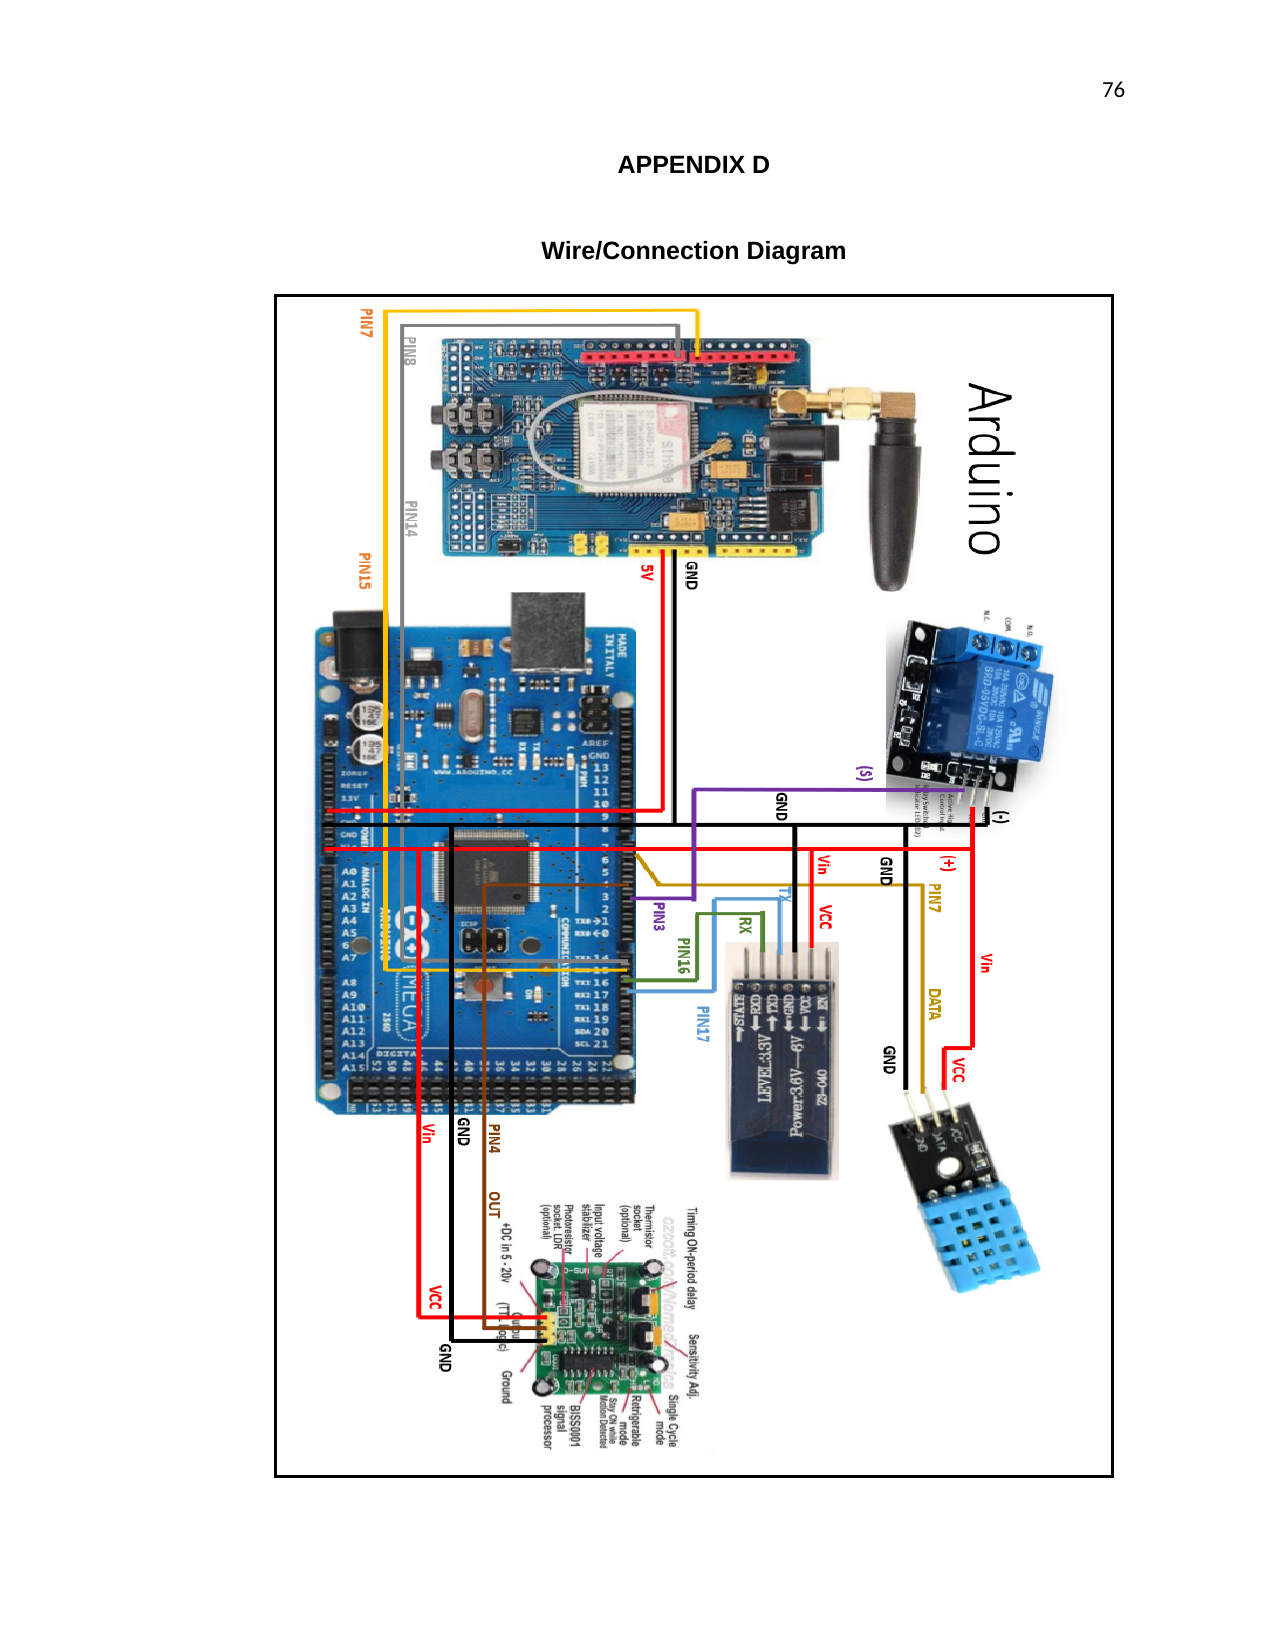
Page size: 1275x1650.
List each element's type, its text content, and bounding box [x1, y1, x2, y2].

picture [277, 297, 1111, 1475]
text Wire/Connection Diagram [262, 236, 1125, 265]
text APPENDIX D [262, 150, 1125, 179]
